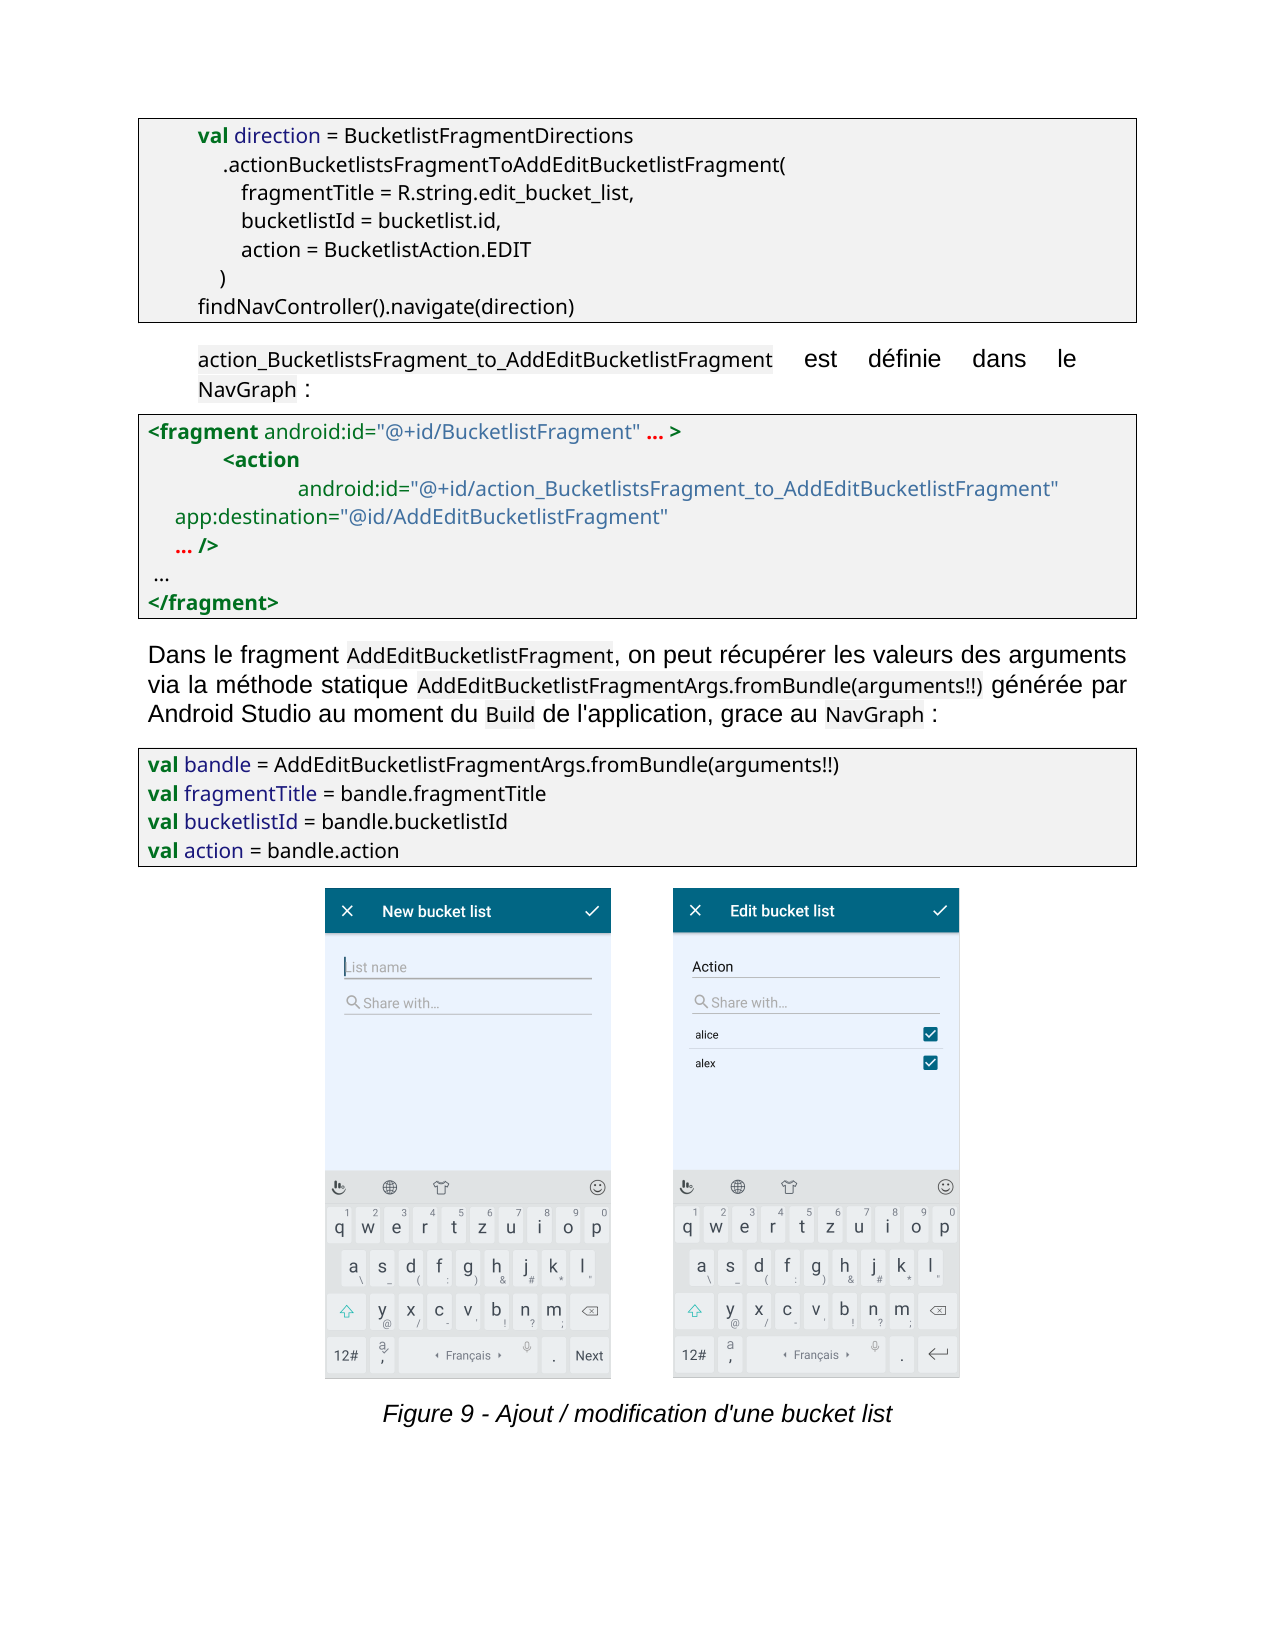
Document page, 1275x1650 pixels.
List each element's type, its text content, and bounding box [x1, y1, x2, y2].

picture [200, 888, 1075, 1379]
picture [763, 905, 767, 916]
text val bandle = AddEditBucketlistFragmentArgs.fromBundle(arguments!!) val fragmentTitle = bandle.fragmentTitle val bucketlistId = bandle.bucketlistId val action = bandle.action [139, 749, 1136, 866]
text action_BucketlistsFragment_to_AddEditBucketlistFragment est définie dans le NavGraph : [198, 344, 1077, 403]
picture [445, 906, 449, 916]
text <fragment android:id="@+id/BucketlistFragment" ... > <action android:id="@+id/action_BucketlistsFragment_to_AddEditBucketlistFragment" app:destination="@id/AddEditBucketlistFragment" ... /> ... </fragment> [139, 415, 1136, 618]
text Figure 9 - Ajout / modification d'une bucket list [148, 1399, 1127, 1428]
picture [742, 906, 747, 916]
text Dans le fragment AddEditBucketlistFragment, on peut récupérer les valeurs des arguments via la méthode statique AddEditBucketlistFragmentArgs.fromBundle(arguments!!) générée par Android Studio au moment du Build de l'application, grace au NavGraph : [148, 640, 1127, 729]
picture [732, 906, 738, 916]
list val direction = BucketlistFragmentDirections .actionBucketlistsFragmentToAddEditBucketlistFragment( fragmentTitle = R.string.edit_bucket_list, bucketlistId = bucketlist.id, action = BucketlistAction.EDIT ) findNavController().navigate(direction) [139, 119, 1136, 322]
